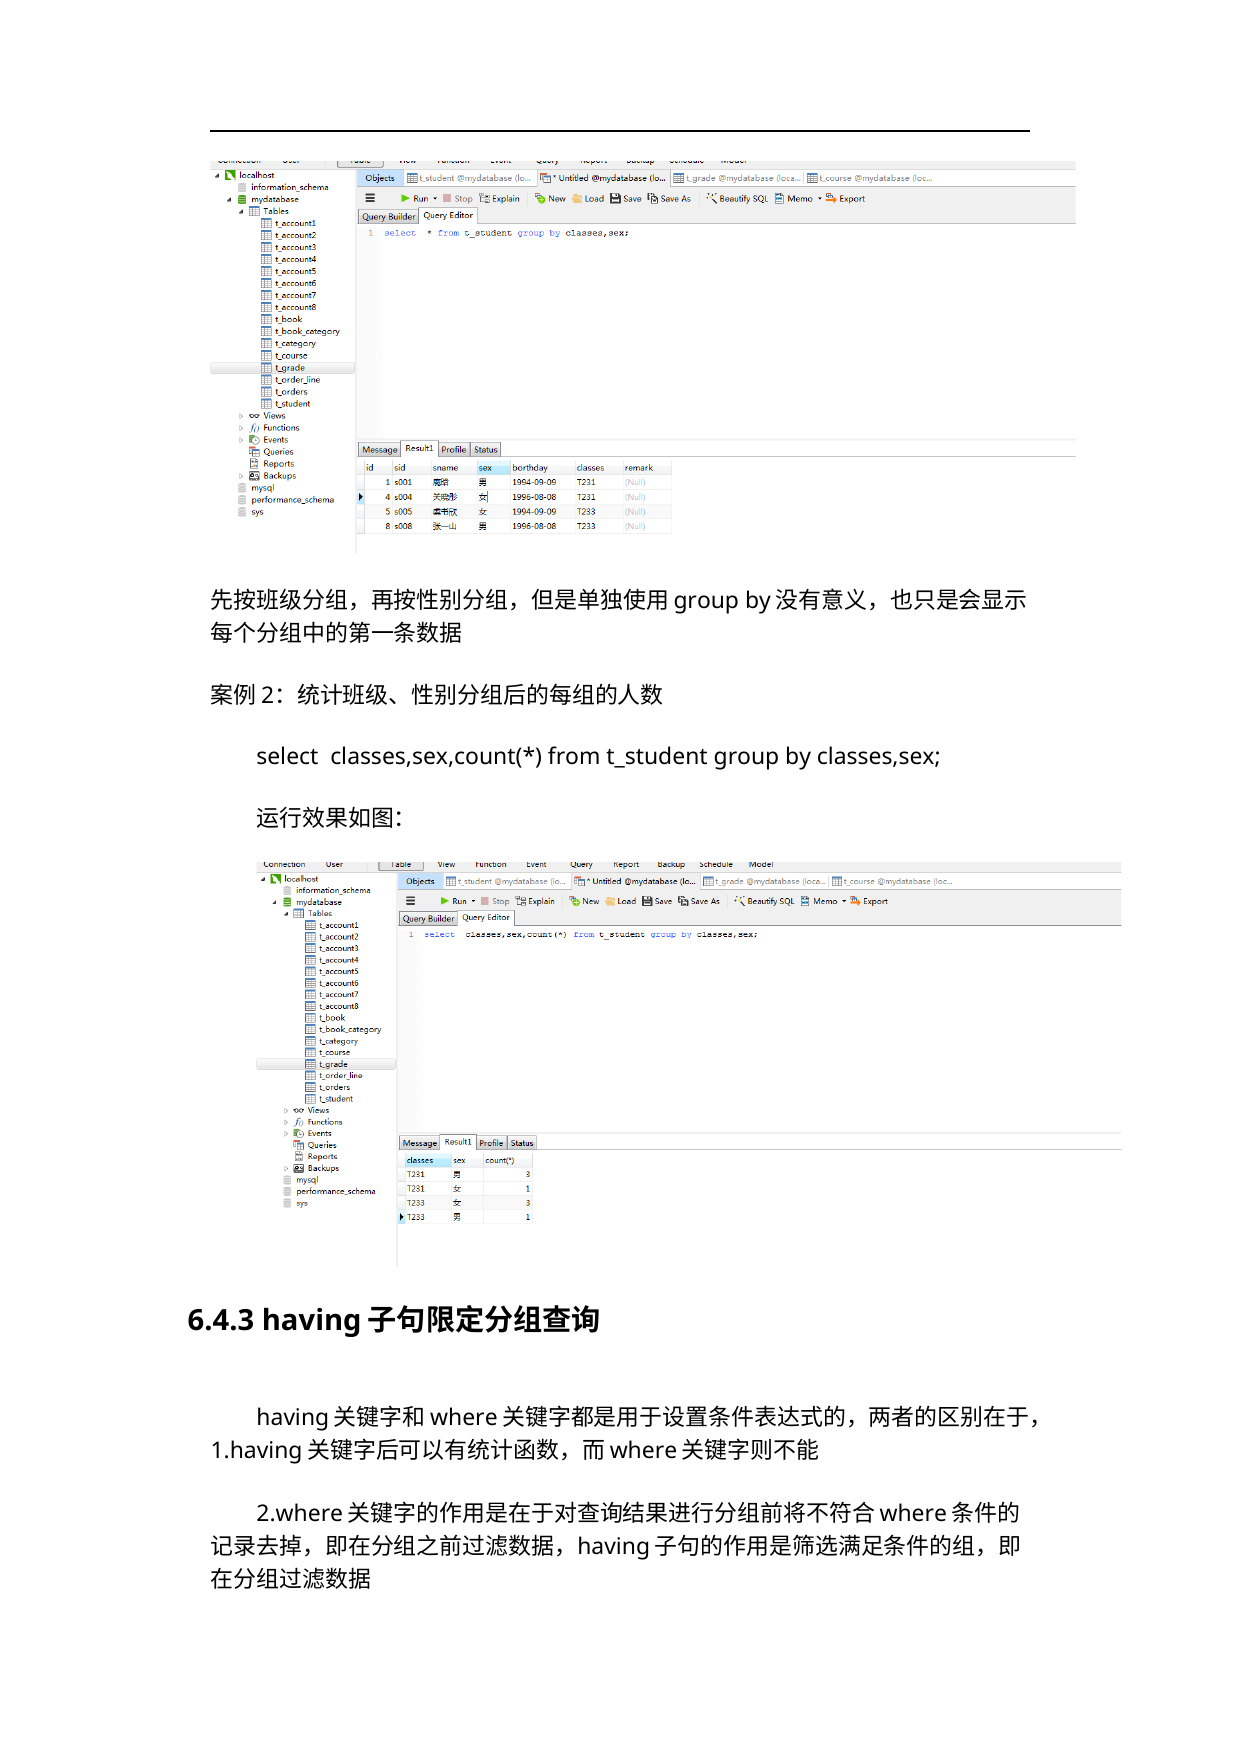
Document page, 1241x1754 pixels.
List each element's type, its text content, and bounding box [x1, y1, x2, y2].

text 案例2：统计班级、性别分组后的每组的人数 [210, 677, 1030, 711]
subtitle 6.4.3 having子句限定分组查询 [187, 1296, 1030, 1339]
text 先按班级分组，再按性别分组，但是单独使用group by没有意义，也只是会显示每个分组中的第一条数据 [210, 581, 1030, 648]
picture [256, 862, 1122, 1267]
list select classes,sex,count(*) from t_student group by classes,sex; [210, 740, 1030, 771]
list having关键字和where关键字都是用于设置条件表达式的，两者的区别在于，1.having关键字后可以有统计函数，而where关键字则不能 [210, 1399, 1030, 1465]
list 2.where关键字的作用是在于对查询结果进行分组前将不符合where条件的记录去掉，即在分组之前过滤数据，having子句的作用是筛选满足条件的组，即在分组过滤数据 [210, 1494, 1030, 1594]
list 运行效果如图： [210, 800, 1030, 833]
picture [210, 161, 1076, 553]
